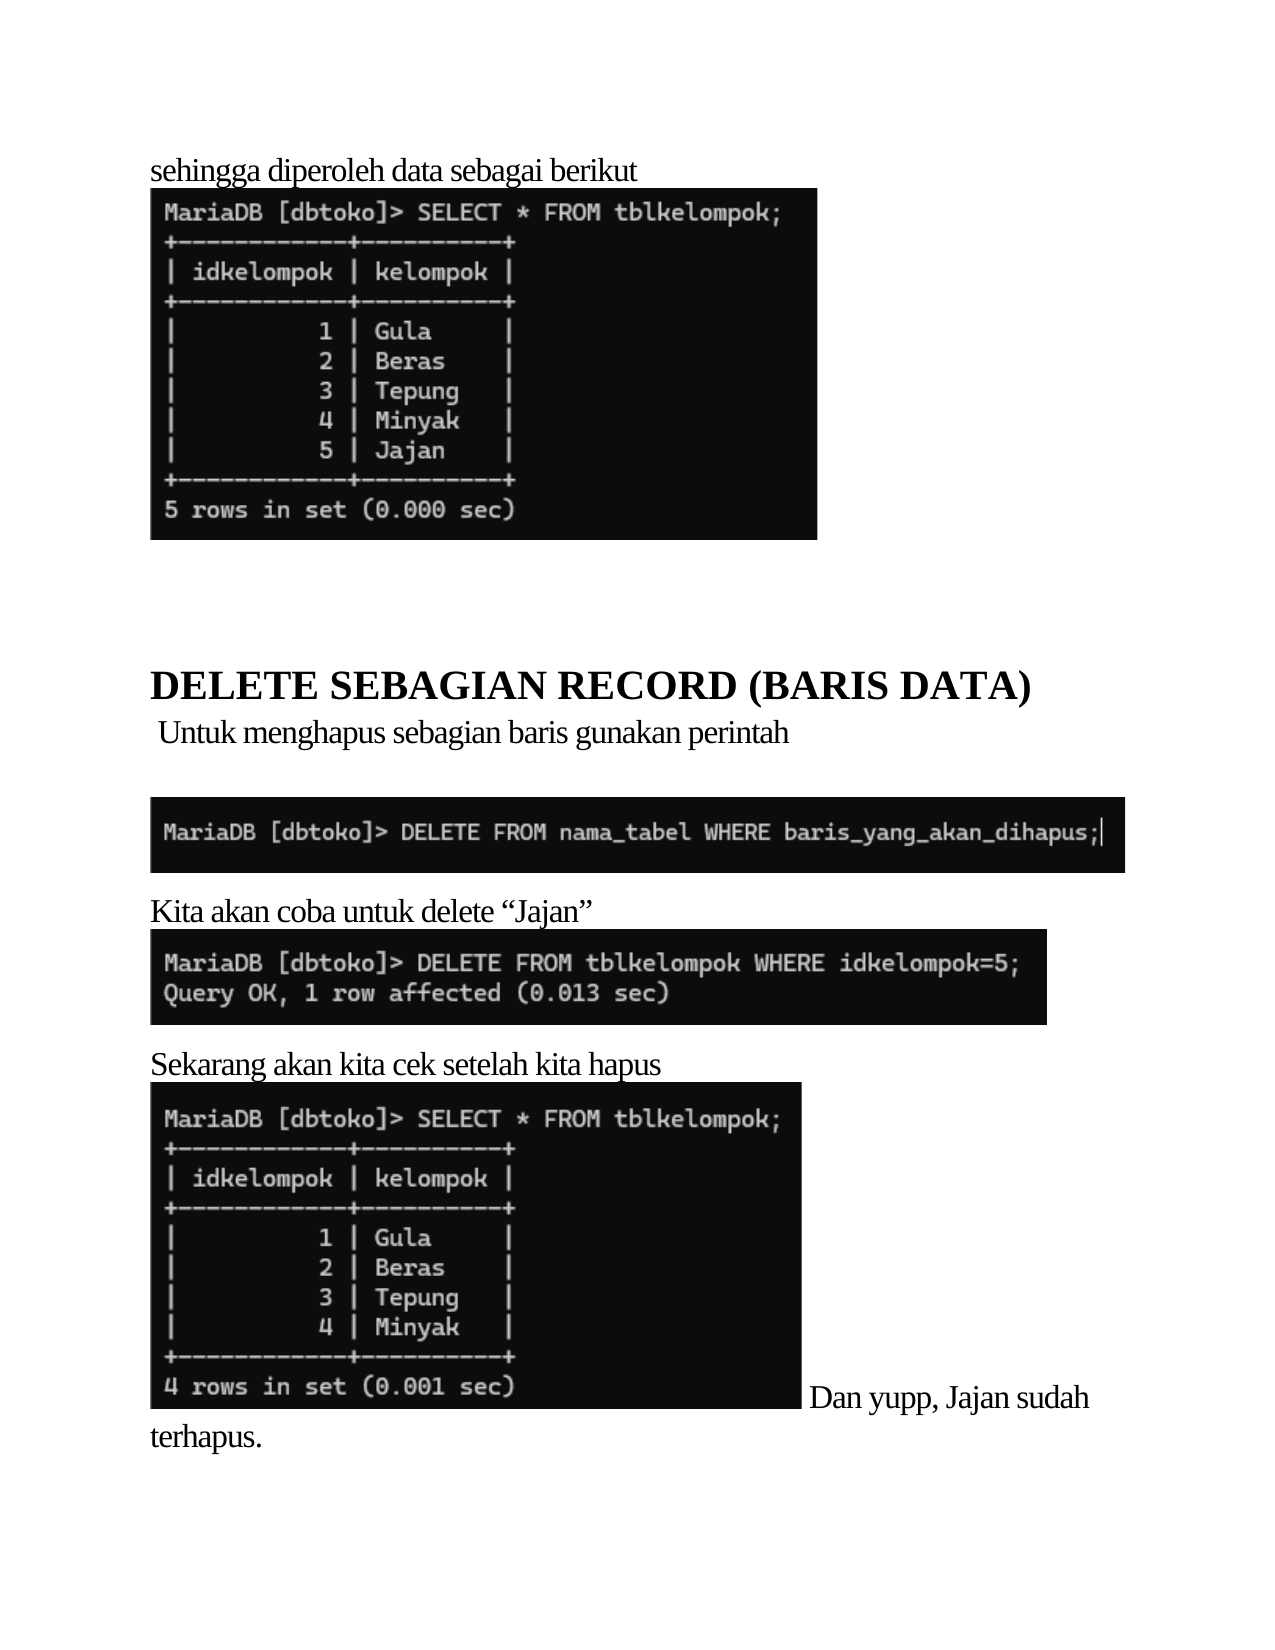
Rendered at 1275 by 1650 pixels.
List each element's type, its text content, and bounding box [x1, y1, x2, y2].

title sehingga diperoleh data sebagai berikut [150, 150, 1125, 188]
picture [150, 797, 1125, 873]
picture [150, 929, 1047, 1025]
picture [150, 188, 818, 540]
title Sekarang akan kita cek setelah kita hapus [150, 1044, 1125, 1082]
picture [150, 1082, 802, 1409]
title Kita akan coba untuk delete “Jajan” [150, 891, 1125, 930]
title Untuk menghapus sebagian baris gunakan perintah [150, 712, 1125, 751]
subtitle DELETE SEBAGIAN RECORD (BARIS DATA) [150, 661, 1125, 709]
